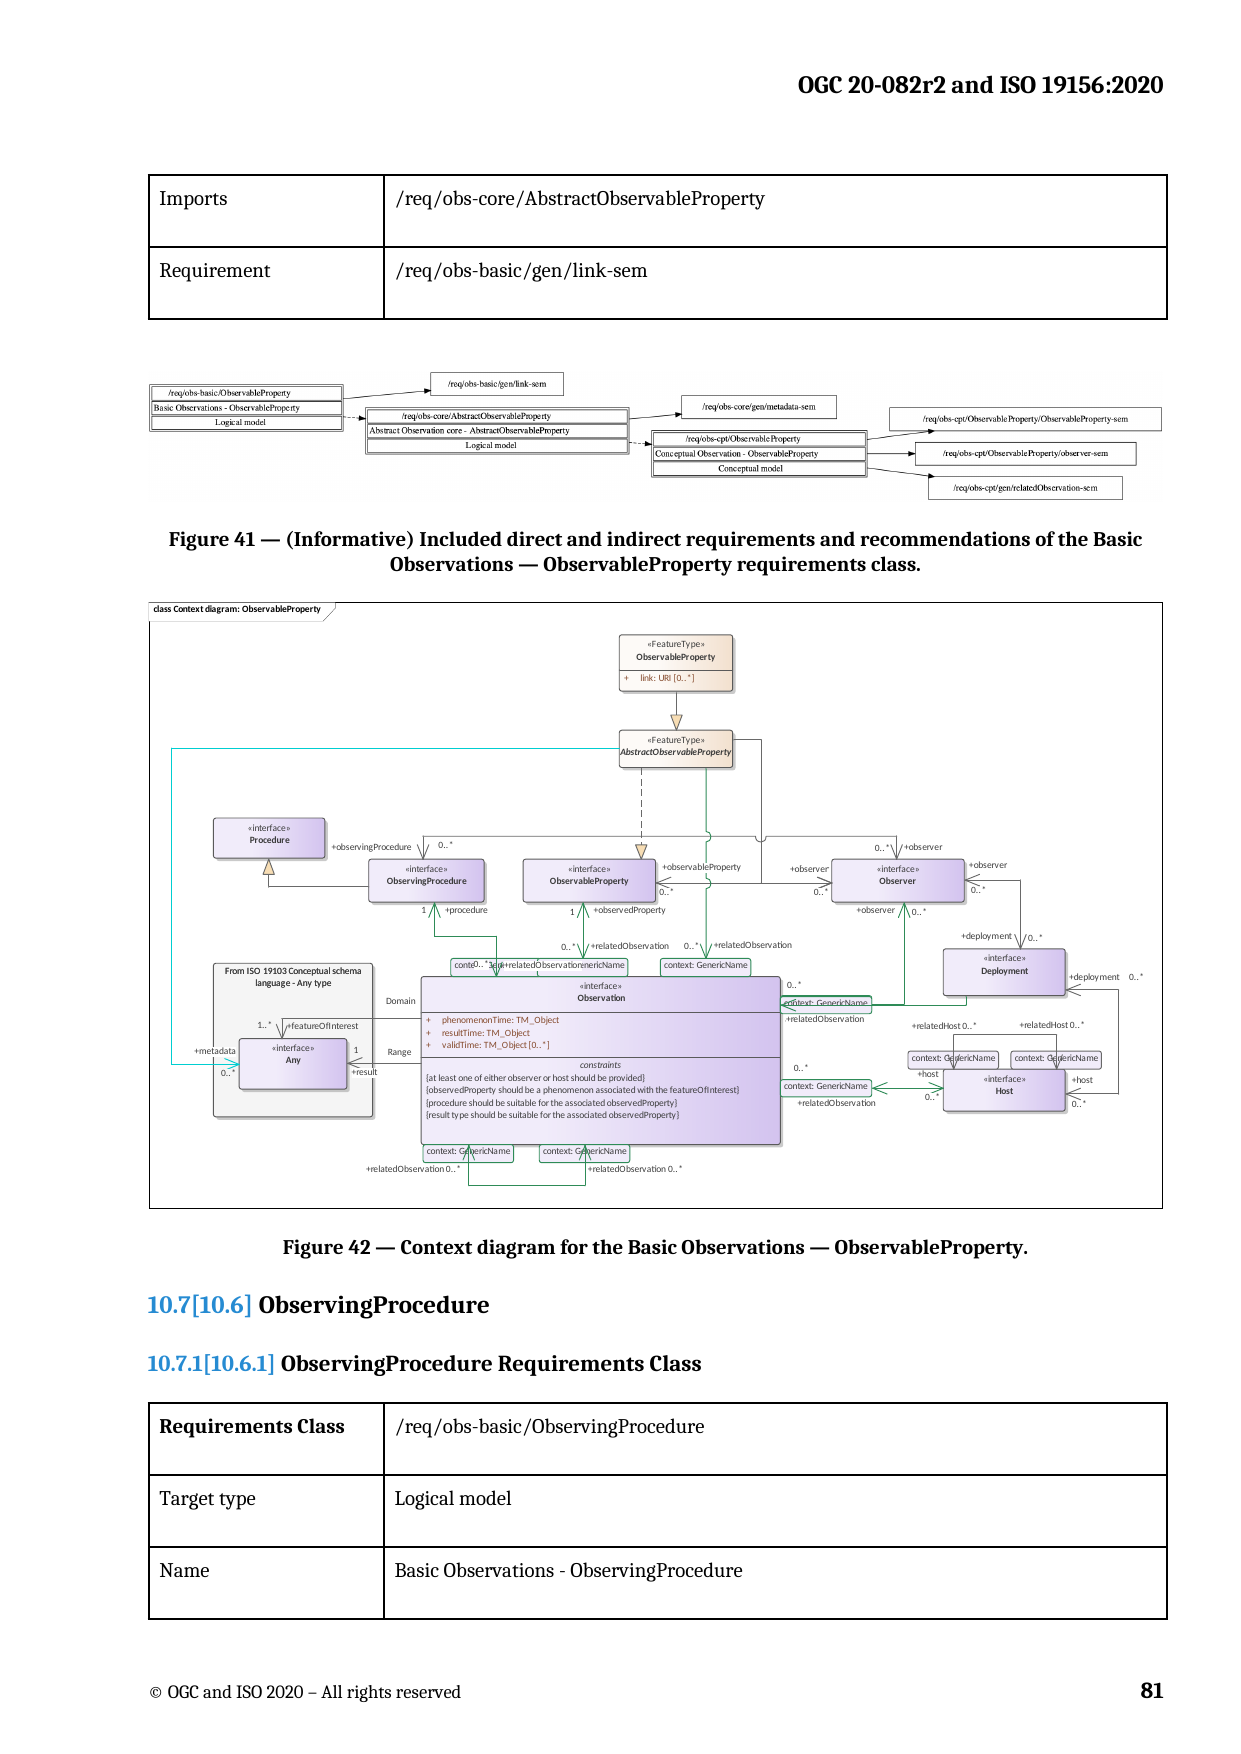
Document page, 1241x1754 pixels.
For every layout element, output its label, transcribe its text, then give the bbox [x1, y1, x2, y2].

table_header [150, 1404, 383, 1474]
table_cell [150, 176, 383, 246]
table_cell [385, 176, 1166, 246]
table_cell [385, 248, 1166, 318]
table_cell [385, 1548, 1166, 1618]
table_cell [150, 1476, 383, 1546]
picture [147, 371, 1164, 502]
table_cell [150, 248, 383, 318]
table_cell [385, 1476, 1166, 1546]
text Figure 41 — (Informative) Included direct and indirect requirements and recommendations of the Basic Observations — ObservableProperty requirements class. [148, 526, 1163, 576]
subtitle ObservingProcedure Requirements Class [148, 1351, 1163, 1377]
text Figure 42 — Context diagram for the Basic Observations — ObservableProperty. [148, 1234, 1163, 1259]
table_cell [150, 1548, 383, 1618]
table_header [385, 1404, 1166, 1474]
subtitle ObservingProcedure [148, 1291, 1163, 1319]
